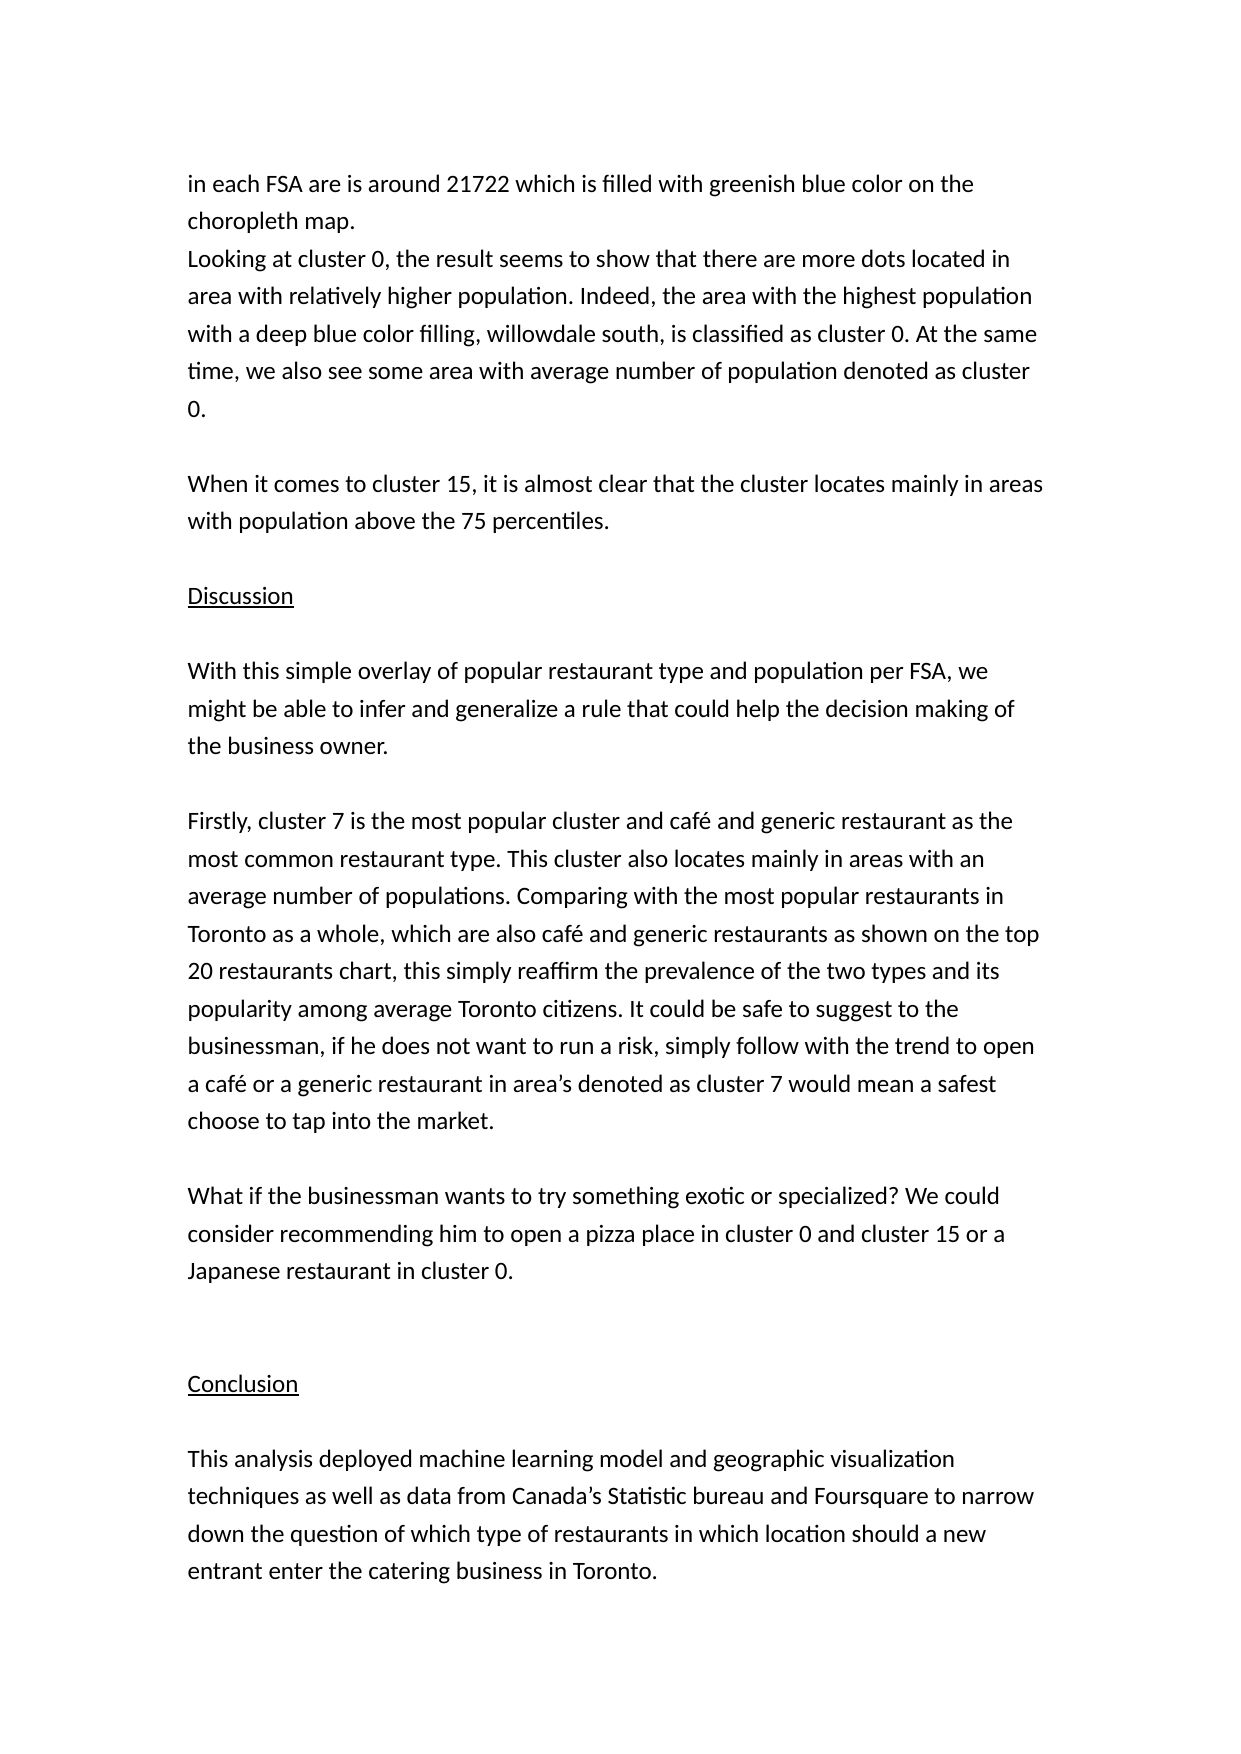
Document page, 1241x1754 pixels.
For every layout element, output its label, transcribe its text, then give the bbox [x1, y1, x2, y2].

text Discussion [187, 577, 1053, 614]
text When it comes to cluster 15, it is almost clear that the cluster locates mainly in areas with population above the 75 percentiles. [187, 464, 1053, 539]
text Looking at cluster 0, the result seems to show that there are more dots located in area with relatively higher population. Indeed, the area with the highest population with a deep blue color filling, willowdale south, is classified as cluster 0. At the same time, we also see some area with average number of population denoted as cluster 0. [187, 239, 1053, 427]
text With this simple overlay of popular restaurant type and population per FSA, we might be able to infer and generalize a rule that could help the decision making of the business owner. [187, 652, 1053, 764]
text Firstly, cluster 7 is the most popular cluster and café and generic restaurant as the most common restaurant type. This cluster also locates mainly in areas with an average number of populations. Comparing with the most popular restaurants in Toronto as a whole, which are also café and generic restaurants as shown on the top 20 restaurants chart, this simply reaffirm the prevalence of the two types and its popularity among average Toronto citizens. It could be safe to suggest to the businessman, if he does not want to run a risk, simply follow with the trend to open a café or a generic restaurant in area’s denoted as cluster 7 would mean a safest choose to tap into the market. [187, 802, 1053, 1139]
text What if the businessman wants to try something exotic or specialized? We could consider recommending him to open a pizza place in cluster 0 and cluster 15 or a Japanese restaurant in cluster 0. [187, 1177, 1053, 1289]
text This analysis deployed machine learning model and geographic visualization techniques as well as data from Canada’s Statistic bureau and Foursquare to narrow down the question of which type of restaurants in which location should a new entrant enter the catering business in Toronto. [187, 1439, 1053, 1589]
text Conclusion [187, 1364, 1053, 1402]
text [187, 164, 1053, 239]
